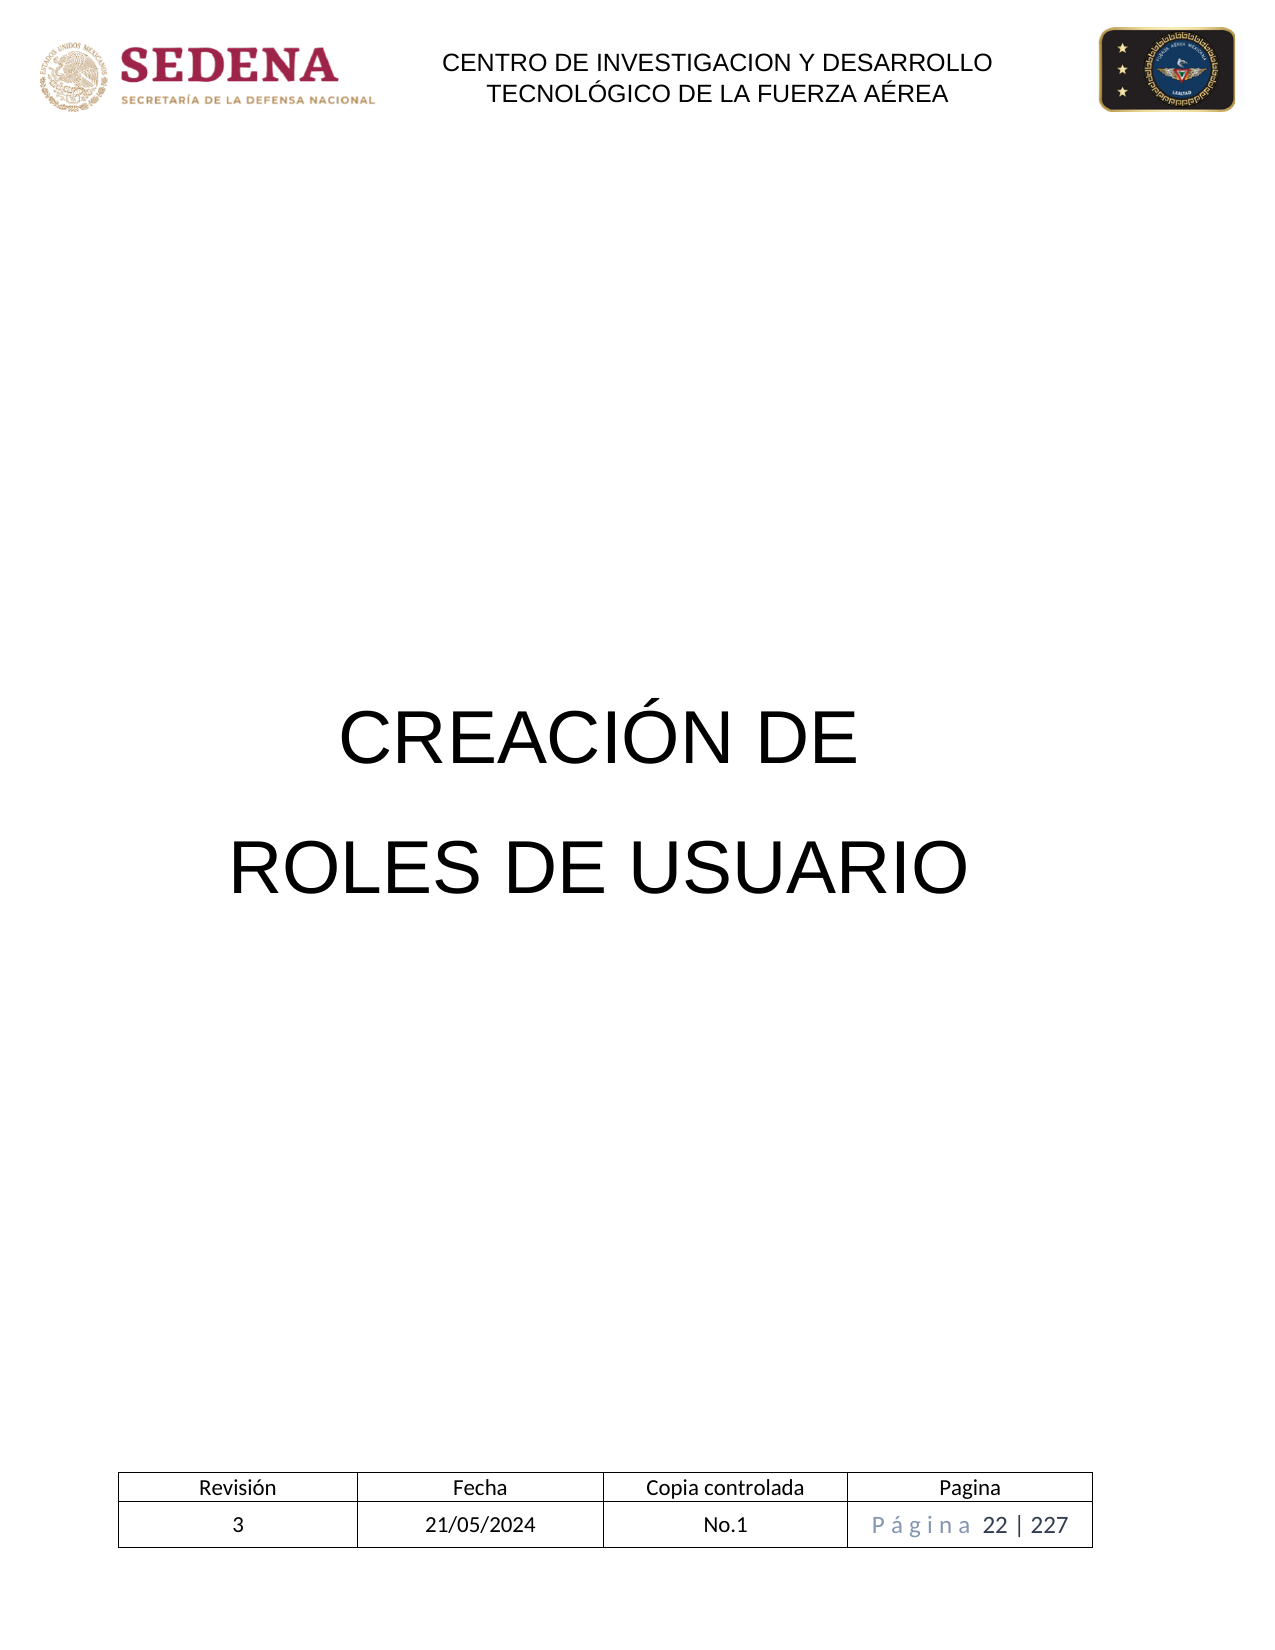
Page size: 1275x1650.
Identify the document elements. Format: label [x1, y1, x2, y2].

picture [39, 27, 1236, 112]
